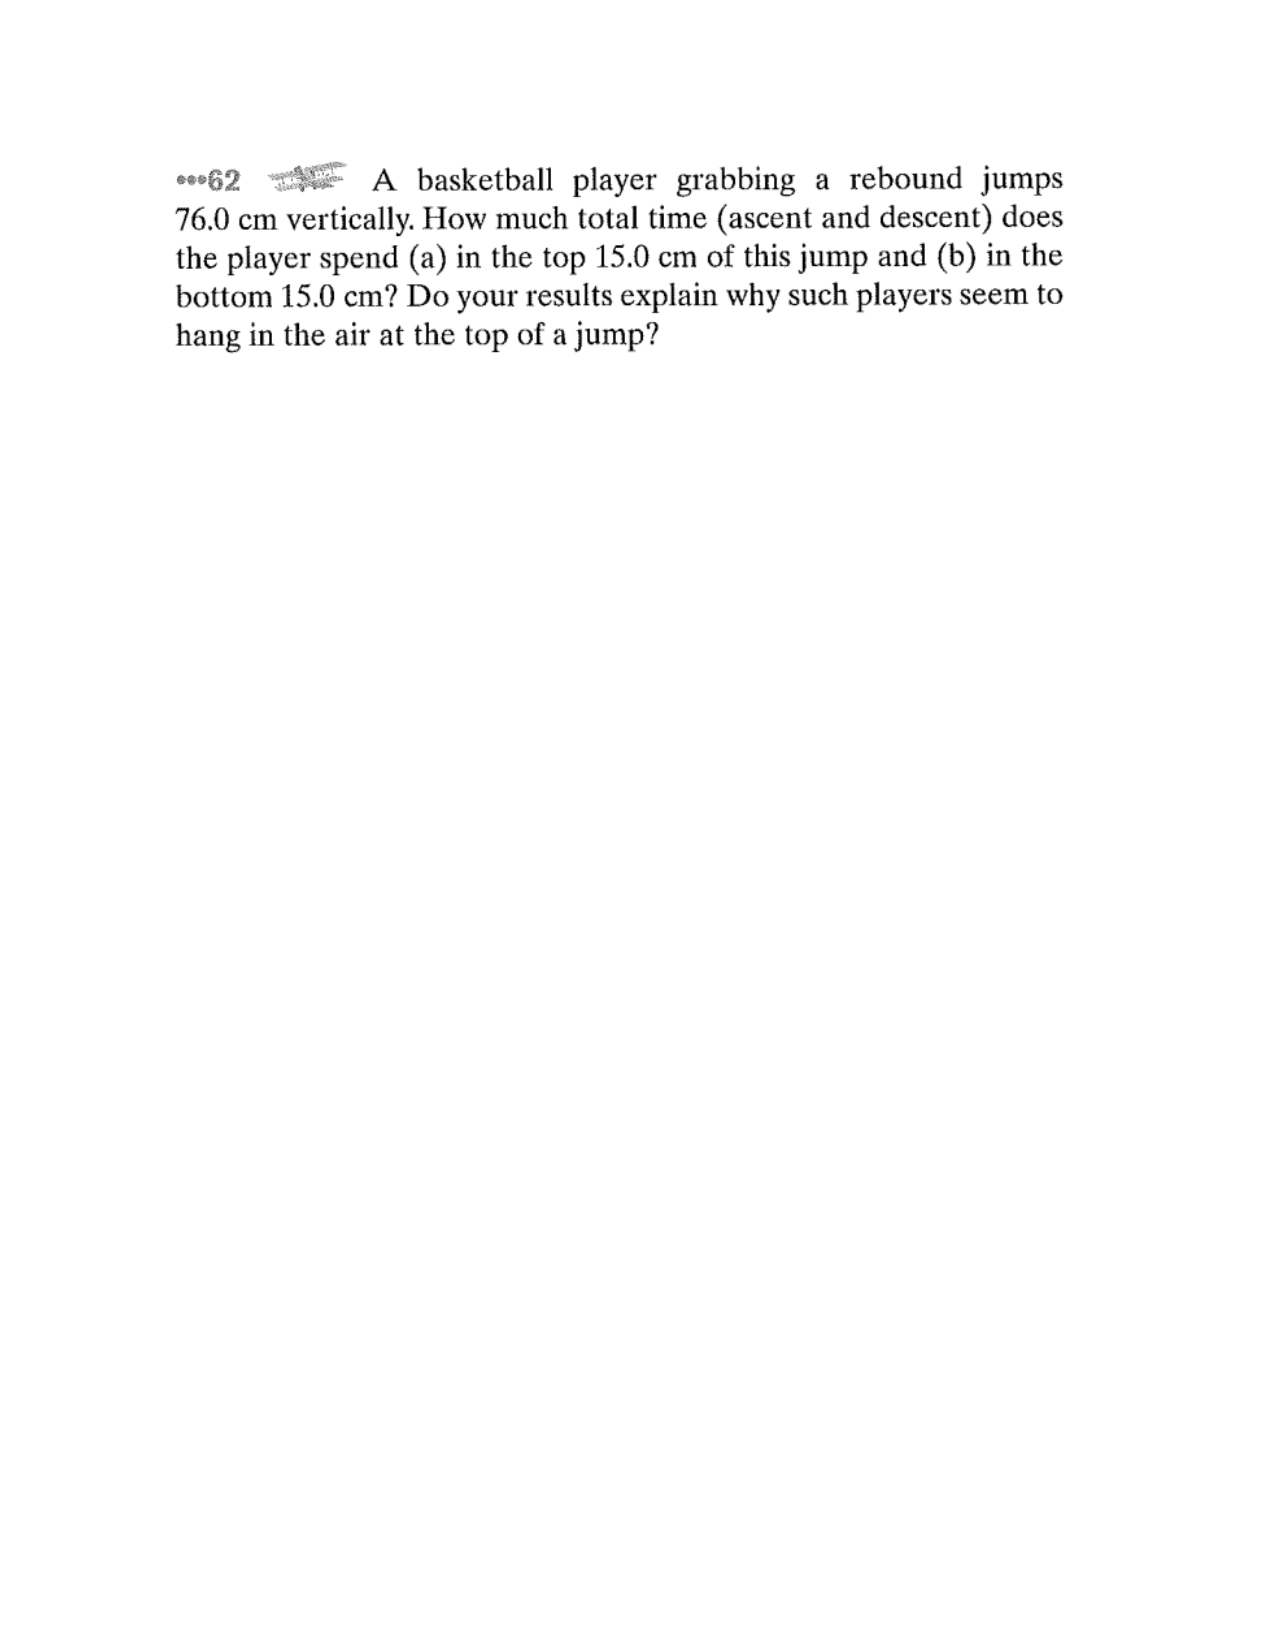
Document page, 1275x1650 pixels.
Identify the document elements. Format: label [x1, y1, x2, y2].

picture [150, 150, 1125, 364]
